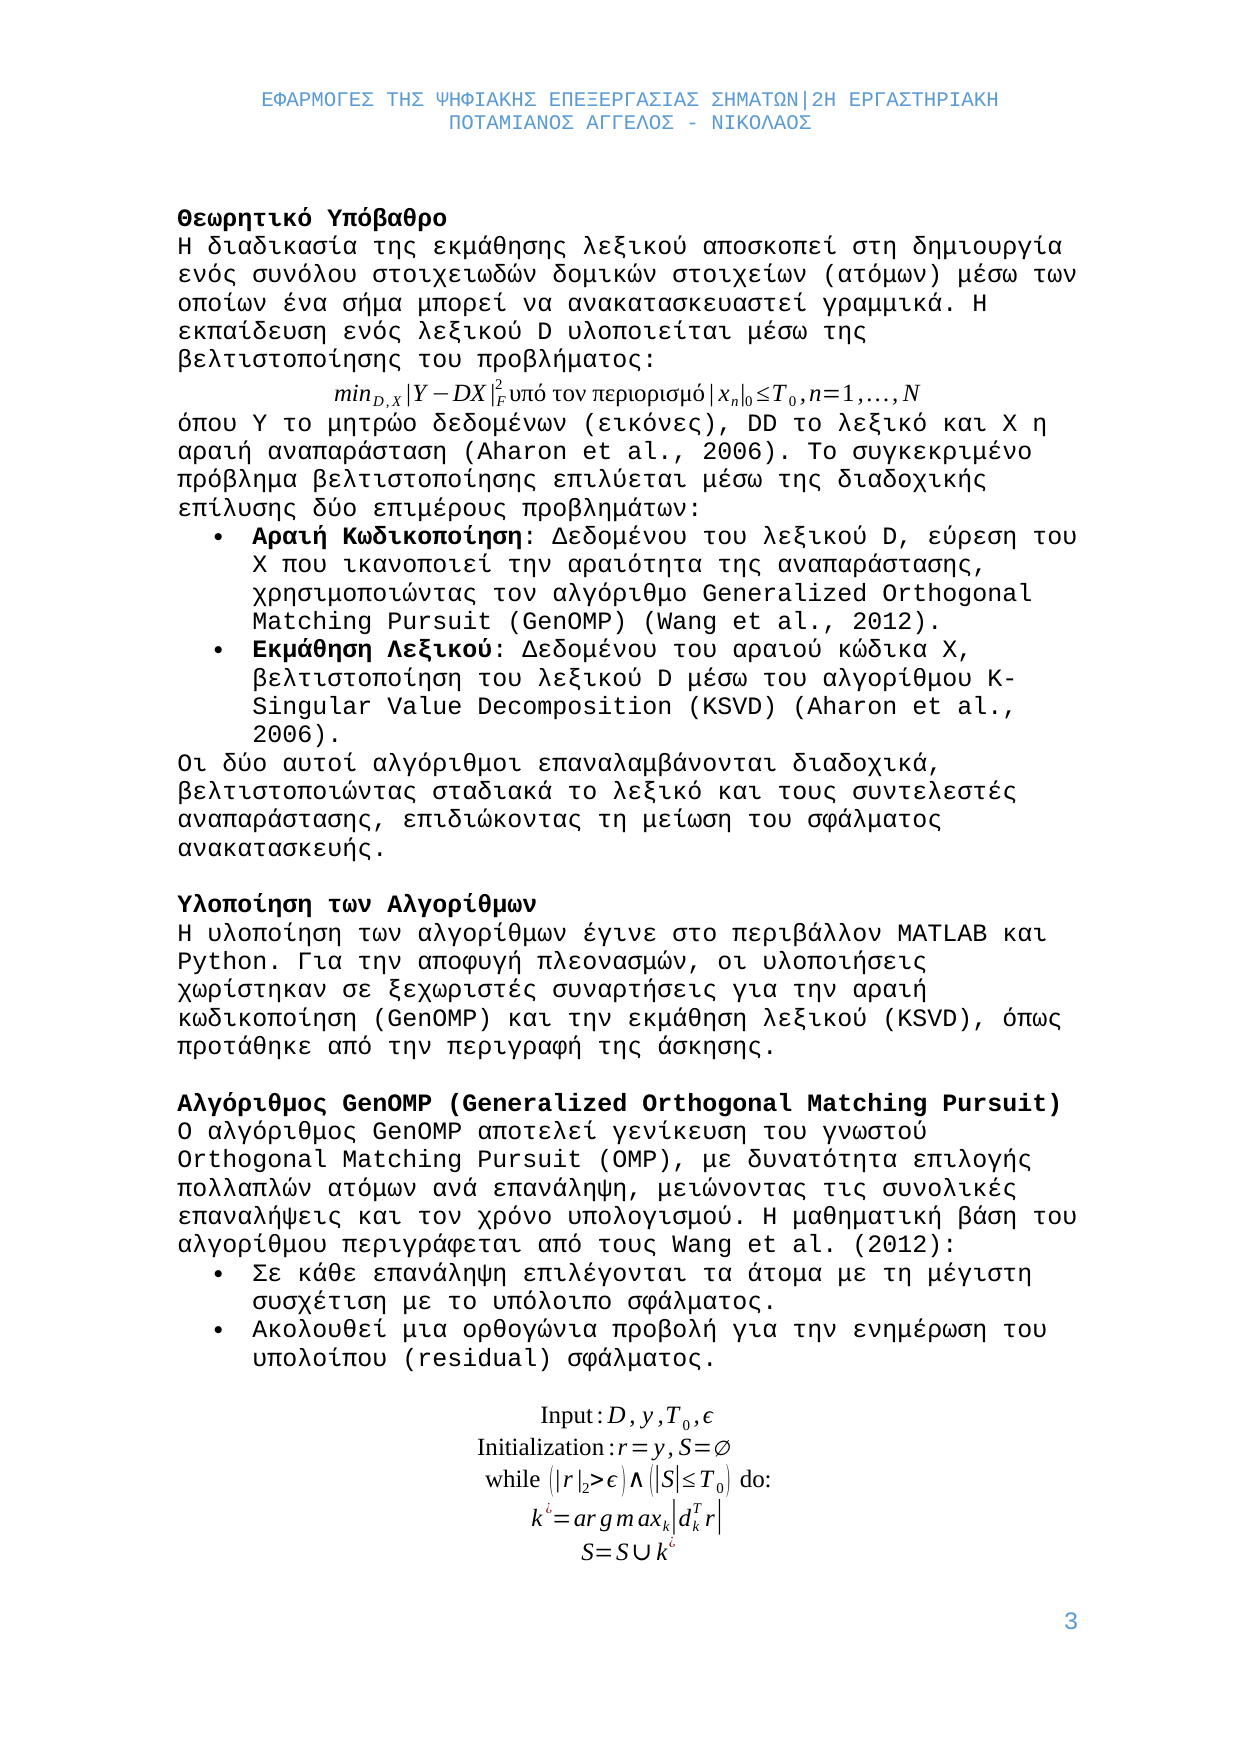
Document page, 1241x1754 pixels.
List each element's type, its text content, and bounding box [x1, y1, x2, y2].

text Η υλοποίηση των αλγορίθμων έγινε στο περιβάλλον MATLAB και Python. Για την αποφυγή πλεονασμών, οι υλοποιήσεις χωρίστηκαν σε ξεχωριστές συναρτήσεις για την αραιή κωδικοποίηση (GenOMP) και την εκμάθηση λεξικού (KSVD), όπως προτάθηκε από την περιγραφή της άσκησης. [177, 920, 1078, 1062]
text Η διαδικασία της εκμάθησης λεξικού αποσκοπεί στη δημιουργία ενός συνόλου στοιχειωδών δομικών στοιχείων (ατόμων) μέσω των οποίων ένα σήμα μπορεί να ανακατασκευαστεί γραμμικά. Η εκπαίδευση ενός λεξικού D υλοποιείται μέσω της βελτιστοποίησης του προβλήματος: [177, 234, 1078, 375]
text Οι δύο αυτοί αλγόριθμοι επαναλαμβάνονται διαδοχικά, βελτιστοποιώντας σταδιακά το λεξικό και τους συντελεστές αναπαράστασης, επιδιώκοντας τη μείωση του σφάλματος ανακατασκευής. [177, 750, 1078, 863]
text Υλοποίηση των Αλγορίθμων [177, 892, 1078, 920]
text Θεωρητικό Υπόβαθρο [177, 205, 1078, 234]
text όπου Y το μητρώο δεδομένων (εικόνες), DD το λεξικό και X η αραιή αναπαράσταση (Αharon et al., 2006). Το συγκεκριμένο πρόβλημα βελτιστοποίησης επιλύεται μέσω της διαδοχικής επίλυσης δύο επιμέρους προβλημάτων: [177, 410, 1078, 523]
text Ο αλγόριθμος GenOMP αποτελεί γενίκευση του γνωστού Orthogonal Matching Pursuit (OMP), με δυνατότητα επιλογής πολλαπλών ατόμων ανά επανάληψη, μειώνοντας τις συνολικές επαναλήψεις και τον χρόνο υπολογισμού. Η μαθηματική βάση του αλγορίθμου περιγράφεται από τους Wang et al. (2012): [177, 1118, 1078, 1260]
list Εκμάθηση Λεξικού: Δεδομένου του αραιού κώδικα X, βελτιστοποίηση του λεξικού D μέσω του αλγορίθμου K-Singular Value Decomposition (KSVD) (Αharon et al., 2006). [214, 637, 1078, 750]
list Αραιή Κωδικοποίηση: Δεδομένου του λεξικού D, εύρεση του X που ικανοποιεί την αραιότητα της αναπαράστασης, χρησιμοποιώντας τον αλγόριθμο Generalized Orthogonal Matching Pursuit (GenOMP) (Wang et al., 2012). [214, 523, 1078, 637]
text Αλγόριθμος GenOMP (Generalized Orthogonal Matching Pursuit) [177, 1090, 1078, 1118]
list Σε κάθε επανάληψη επιλέγονται τα άτομα με τη μέγιστη συσχέτιση με το υπόλοιπο σφάλματος. [214, 1260, 1078, 1317]
list Ακολουθεί μια ορθογώνια προβολή για την ενημέρωση του υπολοίπου (residual) σφάλματος. [214, 1317, 1078, 1373]
